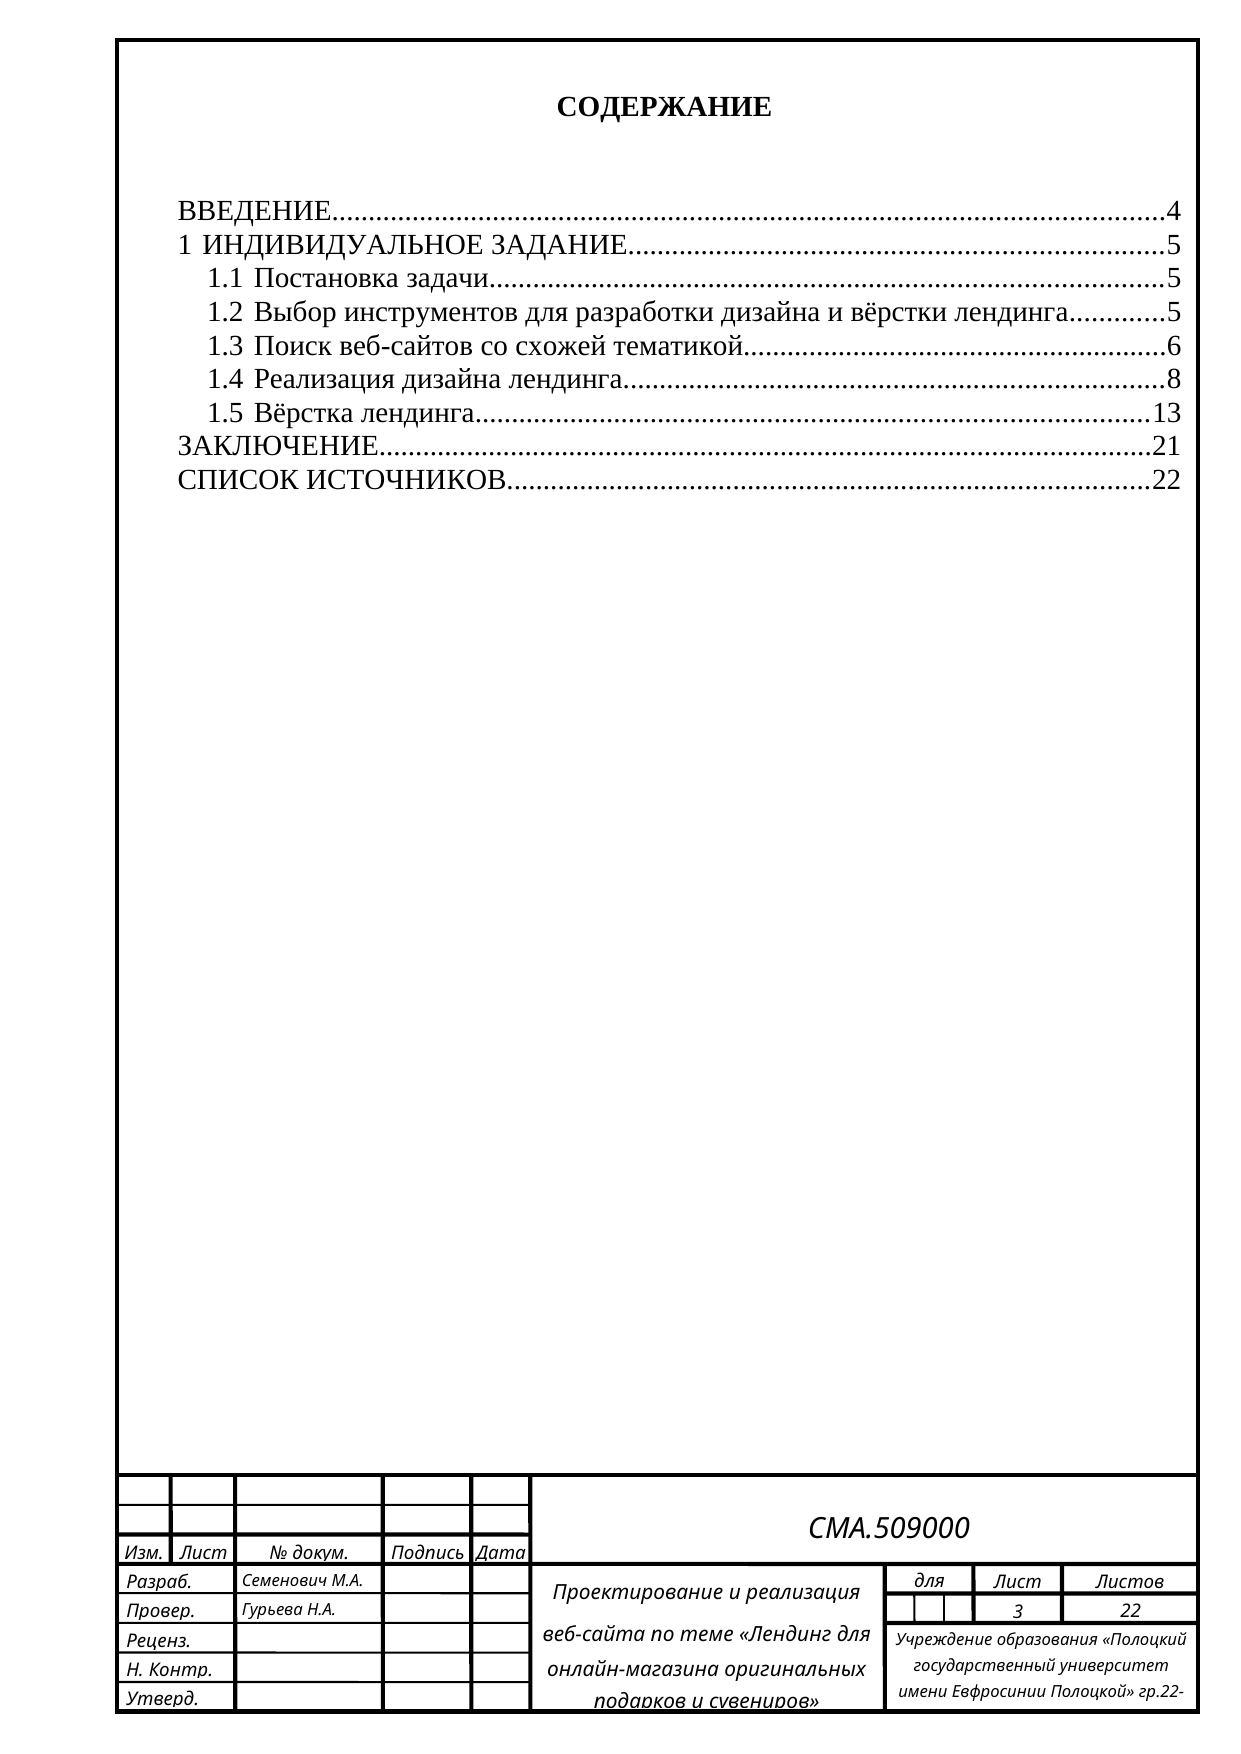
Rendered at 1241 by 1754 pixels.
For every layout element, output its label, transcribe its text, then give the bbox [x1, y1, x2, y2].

text 1.2 Выбор инструментов для разработки дизайна и вёрстки лендинга 5 [177, 294, 1152, 328]
text Содержание [177, 89, 1152, 122]
text 1.5 Вёрстка лендинга 13 [177, 395, 1181, 428]
text введение 4 [177, 193, 1152, 227]
text 1.4 Реализация дизайна лендинга 8 [177, 361, 1152, 395]
text 1.3 Поиск веб-сайтов со схожей тематикой 6 [177, 328, 1152, 361]
text 1.1 Постановка задачи 5 [177, 261, 1152, 294]
text 1 индивидуальное задание 5 [177, 227, 1152, 261]
text список источников 22 [177, 462, 1152, 495]
text заключение 21 [177, 428, 1152, 462]
